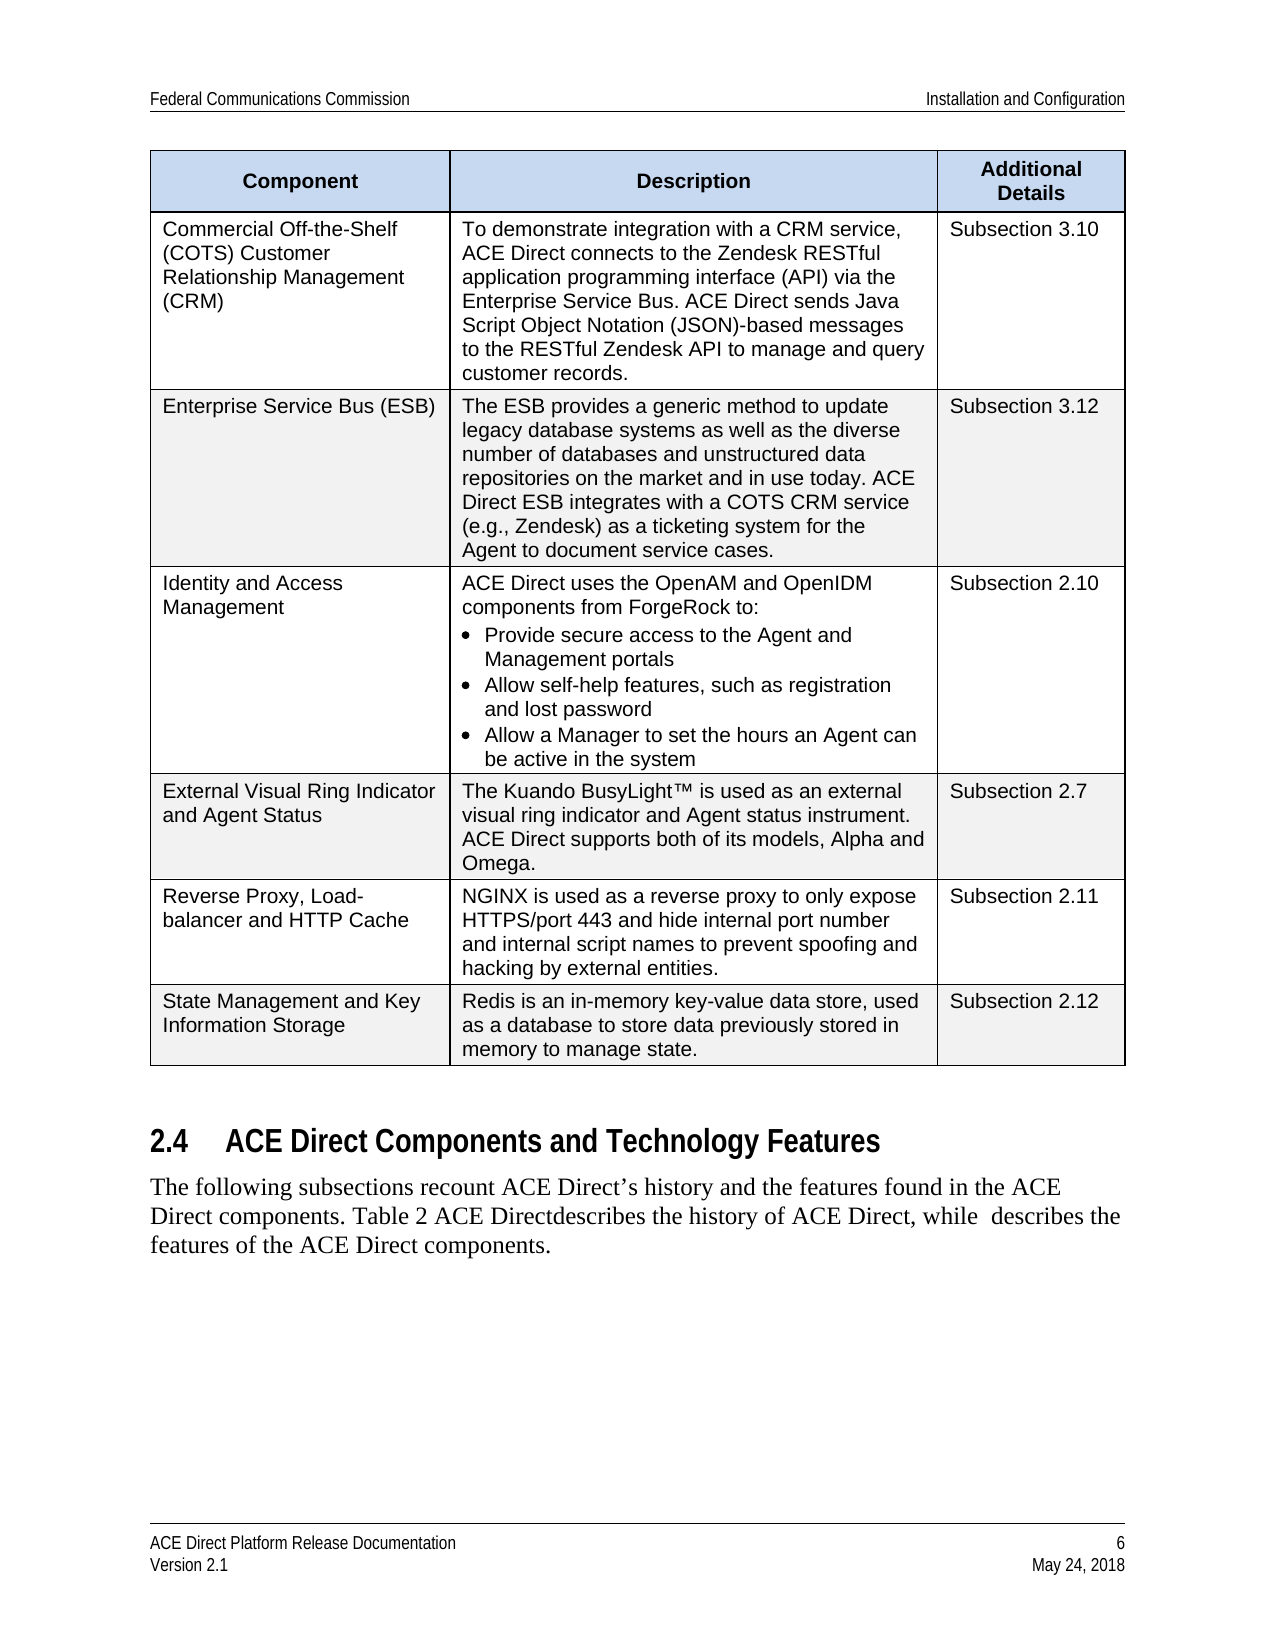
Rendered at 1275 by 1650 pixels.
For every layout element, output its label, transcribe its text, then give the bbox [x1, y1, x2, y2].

table_header Additional Details [938, 151, 1124, 211]
table_cell ACE Direct uses the OpenAM and OpenIDM components from ForgeRock to: Provide secure access to the Agent and Management portals Allow self-help features, such as registration and lost password Allow a Manager to set the hours an Agent can be active in the system [451, 567, 937, 773]
table_cell Redis is an in-memory key-value data store, used as a database to store data previously stored in memory to manage state. [451, 985, 937, 1065]
table_cell Commercial Off-the-Shelf (COTS) Customer Relationship Management (CRM) [151, 213, 449, 388]
table_header Component [151, 151, 449, 211]
table_cell Enterprise Service Bus (ESB) [151, 390, 449, 566]
table_cell Subsection 2.12 [938, 985, 1124, 1065]
table_header Description [451, 151, 937, 211]
table_cell State Management and Key Information Storage [151, 985, 449, 1065]
table_cell Identity and Access Management [151, 567, 449, 773]
table_cell Subsection 2.9 [938, 567, 1124, 773]
table_cell To demonstrate integration with a CRM service, ACE Direct connects to the Zendesk RESTful application programming interface (API) via the Enterprise Service Bus. ACE Direct sends Java Script Object Notation (JSON)-based messages to the RESTful Zendesk API to manage and query customer records. [451, 213, 937, 388]
table_cell The ESB provides a generic method to update legacy database systems as well as the diverse number of databases and unstructured data repositories on the market and in use today. ACE Direct ESB integrates with a COTS CRM service (e.g., Zendesk) as a ticketing system for the Agent to document service cases. [451, 390, 937, 566]
table_cell Subsection 2.6 [938, 774, 1124, 878]
table_cell Subsection 3.10 [938, 213, 1124, 388]
table_cell Subsection 3.12 [938, 390, 1124, 566]
table_cell NGINX is used as a reverse proxy to only expose HTTPS/port 443 and hide internal port number and internal script names to prevent spoofing and hacking by external entities. [451, 880, 937, 984]
table_cell The Kuando BusyLight™ is used as an external visual ring indicator and Agent status instrument. ACE Direct supports both of its models, Alpha and Omega. [451, 774, 937, 878]
table_cell External Visual Ring Indicator and Agent Status [151, 774, 449, 878]
table_cell Subsection 2.10 [938, 880, 1124, 984]
subtitle ACE Direct Components and Technology Features [150, 1121, 1125, 1160]
table_cell Reverse Proxy, Load-balancer and HTTP Cache [151, 880, 449, 984]
